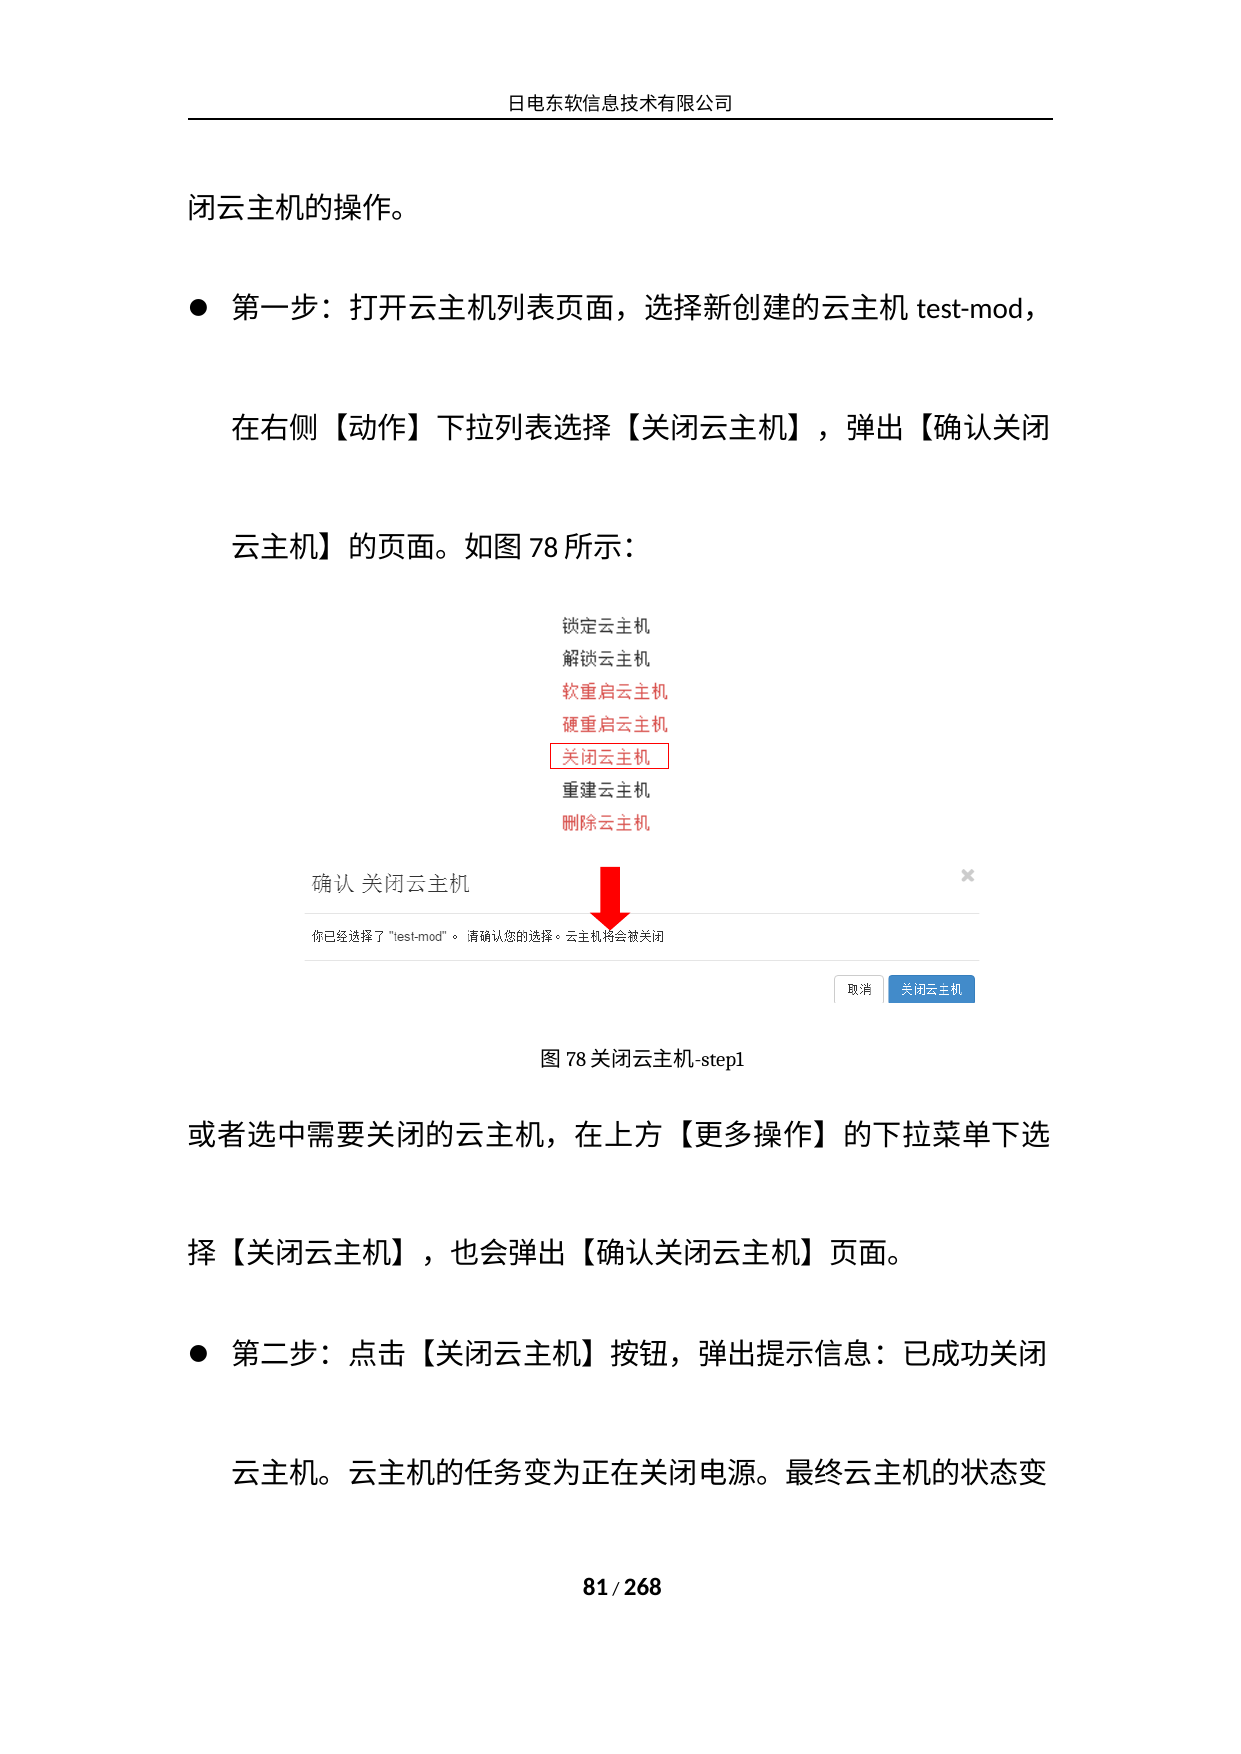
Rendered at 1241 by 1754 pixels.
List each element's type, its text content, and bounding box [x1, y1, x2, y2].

list 第一步：打开云主机列表页面，选择新创建的云主机test-mod，在右侧【动作】下拉列表选择【关闭云主机】，弹出【确认关闭云主机】的页面。如图78所示： [187, 267, 1053, 584]
picture [544, 605, 740, 843]
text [187, 166, 1053, 245]
picture [304, 861, 980, 1003]
text 或者选中需要关闭的云主机，在上方【更多操作】的下拉菜单下选择【关闭云主机】，也会弹出【确认关闭云主机】页面。 [187, 1092, 1053, 1291]
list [187, 1312, 1053, 1511]
text 图 78关闭云主机-step1 [231, 1038, 1053, 1077]
